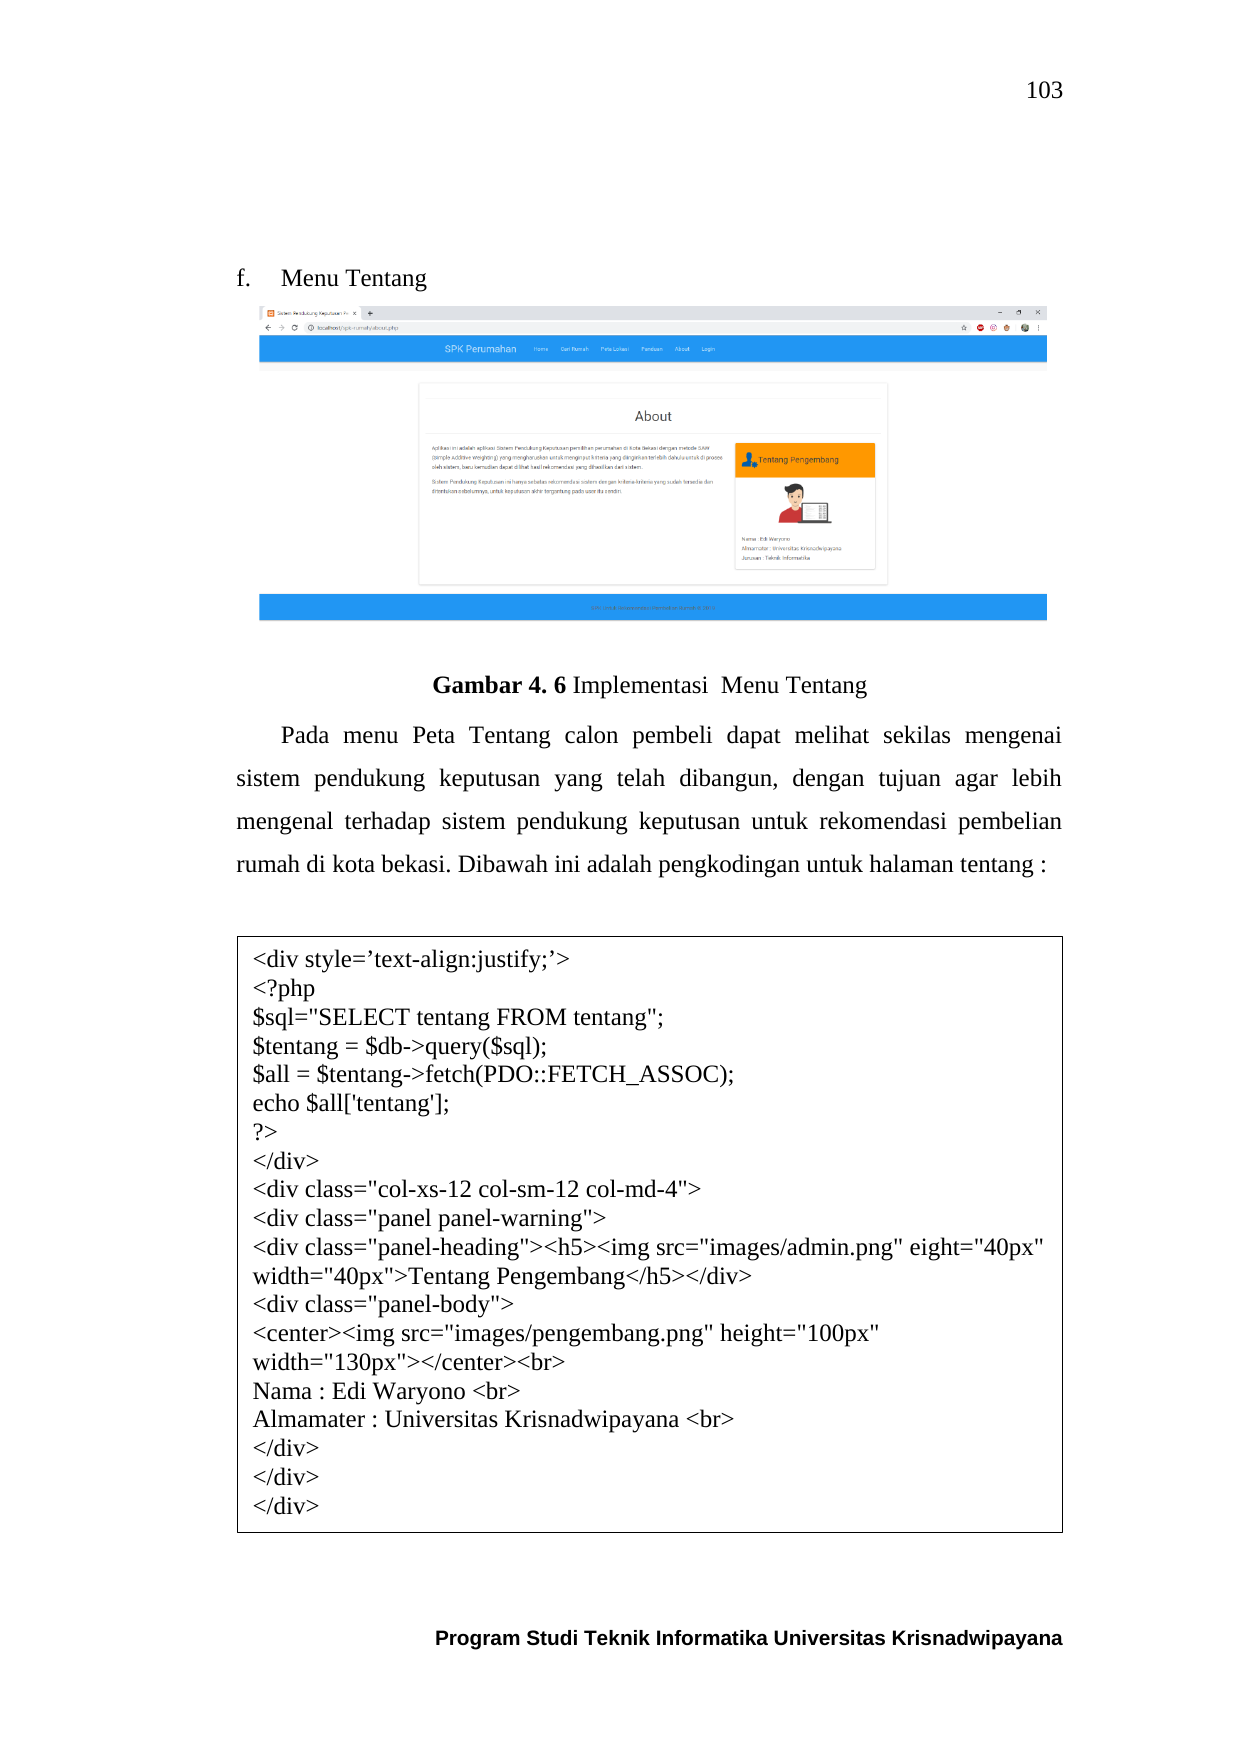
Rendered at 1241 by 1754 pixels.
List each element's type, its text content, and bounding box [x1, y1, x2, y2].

list Menu Tentang [236, 263, 1063, 292]
text Pada menu Peta Tentang calon pembeli dapat melihat sekilas mengenai sistem pendukung keputusan yang telah dibangun, dengan tujuan agar lebih mengenal terhadap sistem pendukung keputusan untuk rekomendasi pembelian rumah di kota bekasi. Dibawah ini adalah pengkodingan untuk halaman tentang : [236, 720, 1063, 878]
picture [259, 306, 1047, 656]
text Gambar 4. 6 Implementasi Menu Tentang [236, 670, 1063, 699]
